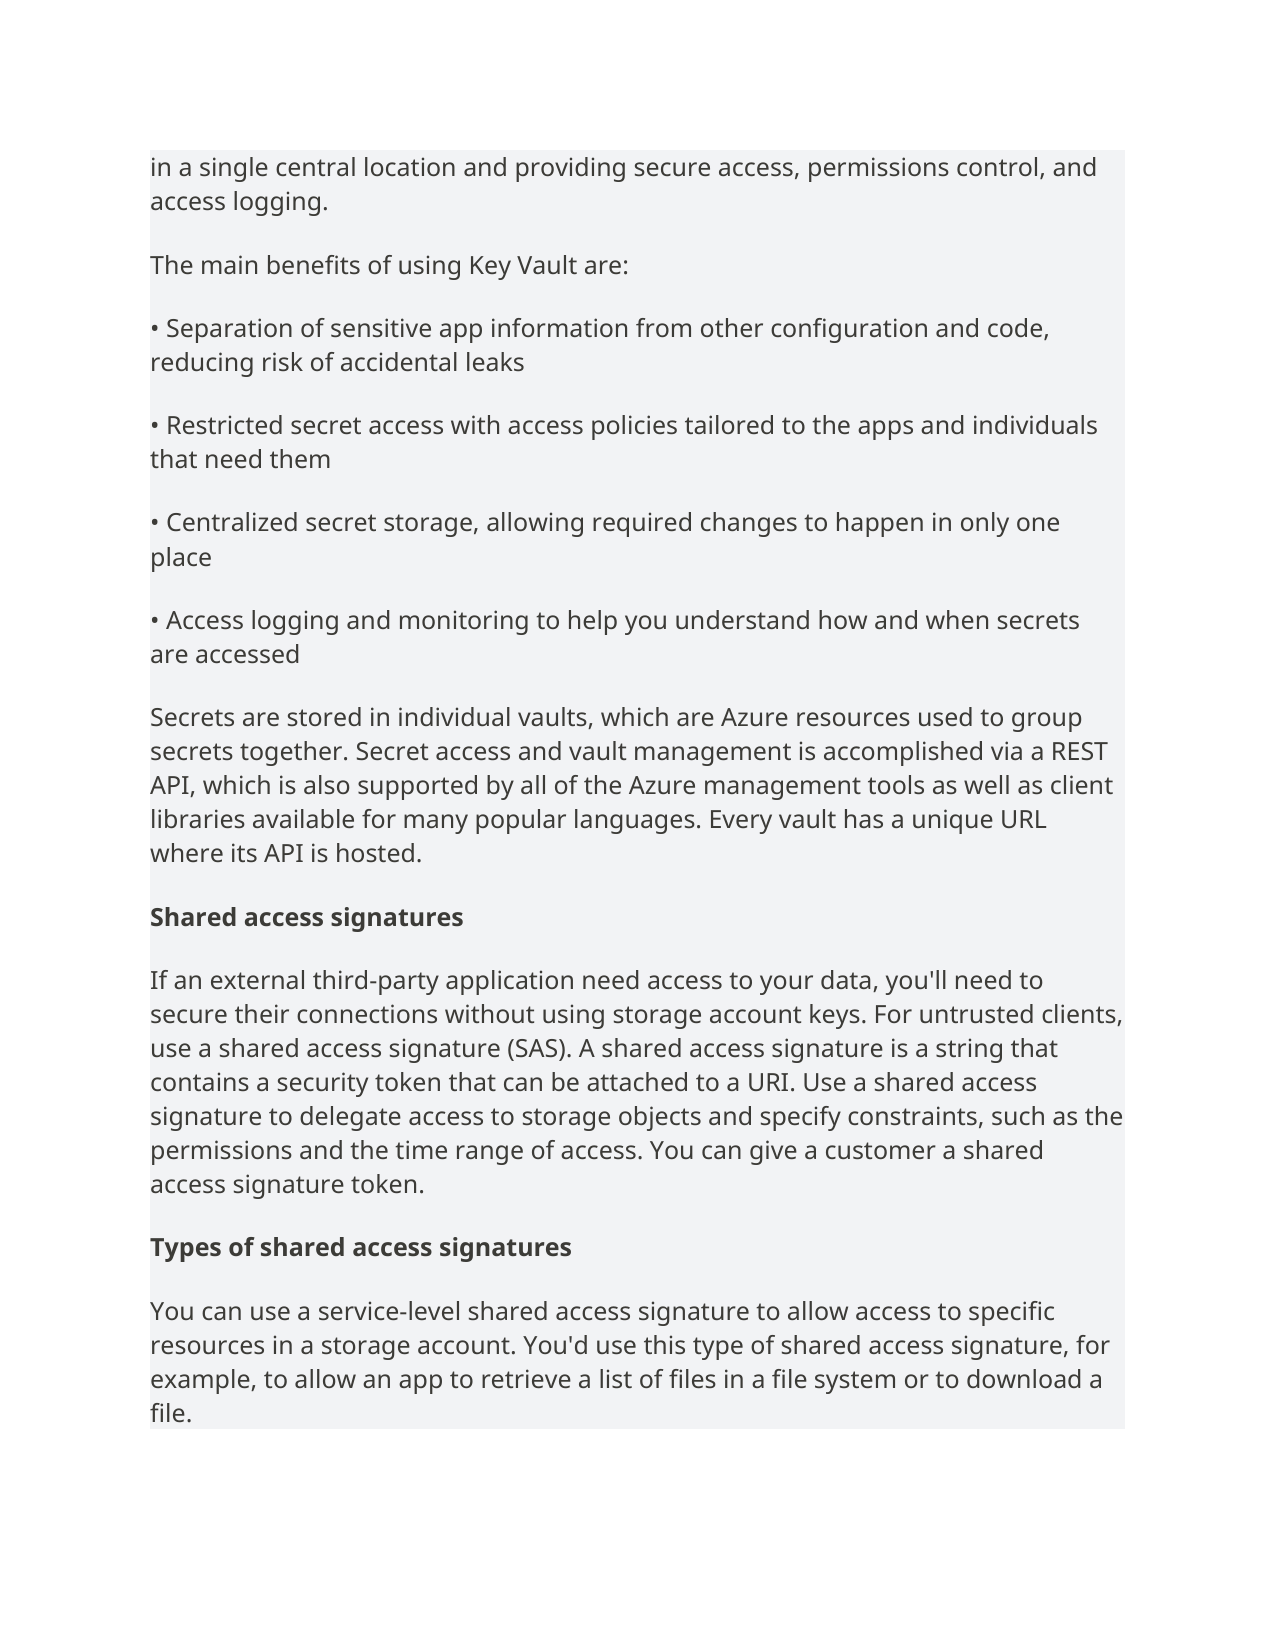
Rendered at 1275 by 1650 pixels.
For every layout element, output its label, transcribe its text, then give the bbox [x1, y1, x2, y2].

text If an external third-party application need access to your data, you'll need to secure their connections without using storage account keys. For untrusted clients, use a shared access signature (SAS). A shared access signature is a string that contains a security token that can be attached to a URI. Use a shared access signature to delegate access to storage objects and specify constraints, such as the permissions and the time range of access. You can give a customer a shared access signature token. [150, 962, 1125, 1201]
text • Access logging and monitoring to help you understand how and when secrets are accessed [150, 602, 1125, 671]
text • Restricted secret access with access policies tailored to the apps and individuals that need them [150, 408, 1125, 476]
text • Centralized secret storage, allowing required changes to happen in only one place [150, 505, 1125, 573]
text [150, 150, 1125, 218]
text Types of shared access signatures [150, 1230, 1125, 1264]
text You can use a service-level shared access signature to allow access to specific resources in a storage account. You'd use this type of shared access signature, for example, to allow an app to retrieve a list of files in a file system or to download a file. [150, 1293, 1125, 1429]
text Shared access signatures [150, 899, 1125, 933]
text Secrets are stored in individual vaults, which are Azure resources used to group secrets together. Secret access and vault management is accomplished via a REST API, which is also supported by all of the Azure management tools as well as client libraries available for many popular languages. Every vault has a unique URL where its API is hosted. [150, 700, 1125, 870]
text The main benefits of using Key Vault are: [150, 247, 1125, 281]
text • Separation of sensitive app information from other configuration and code, reducing risk of accidental leaks [150, 311, 1125, 379]
